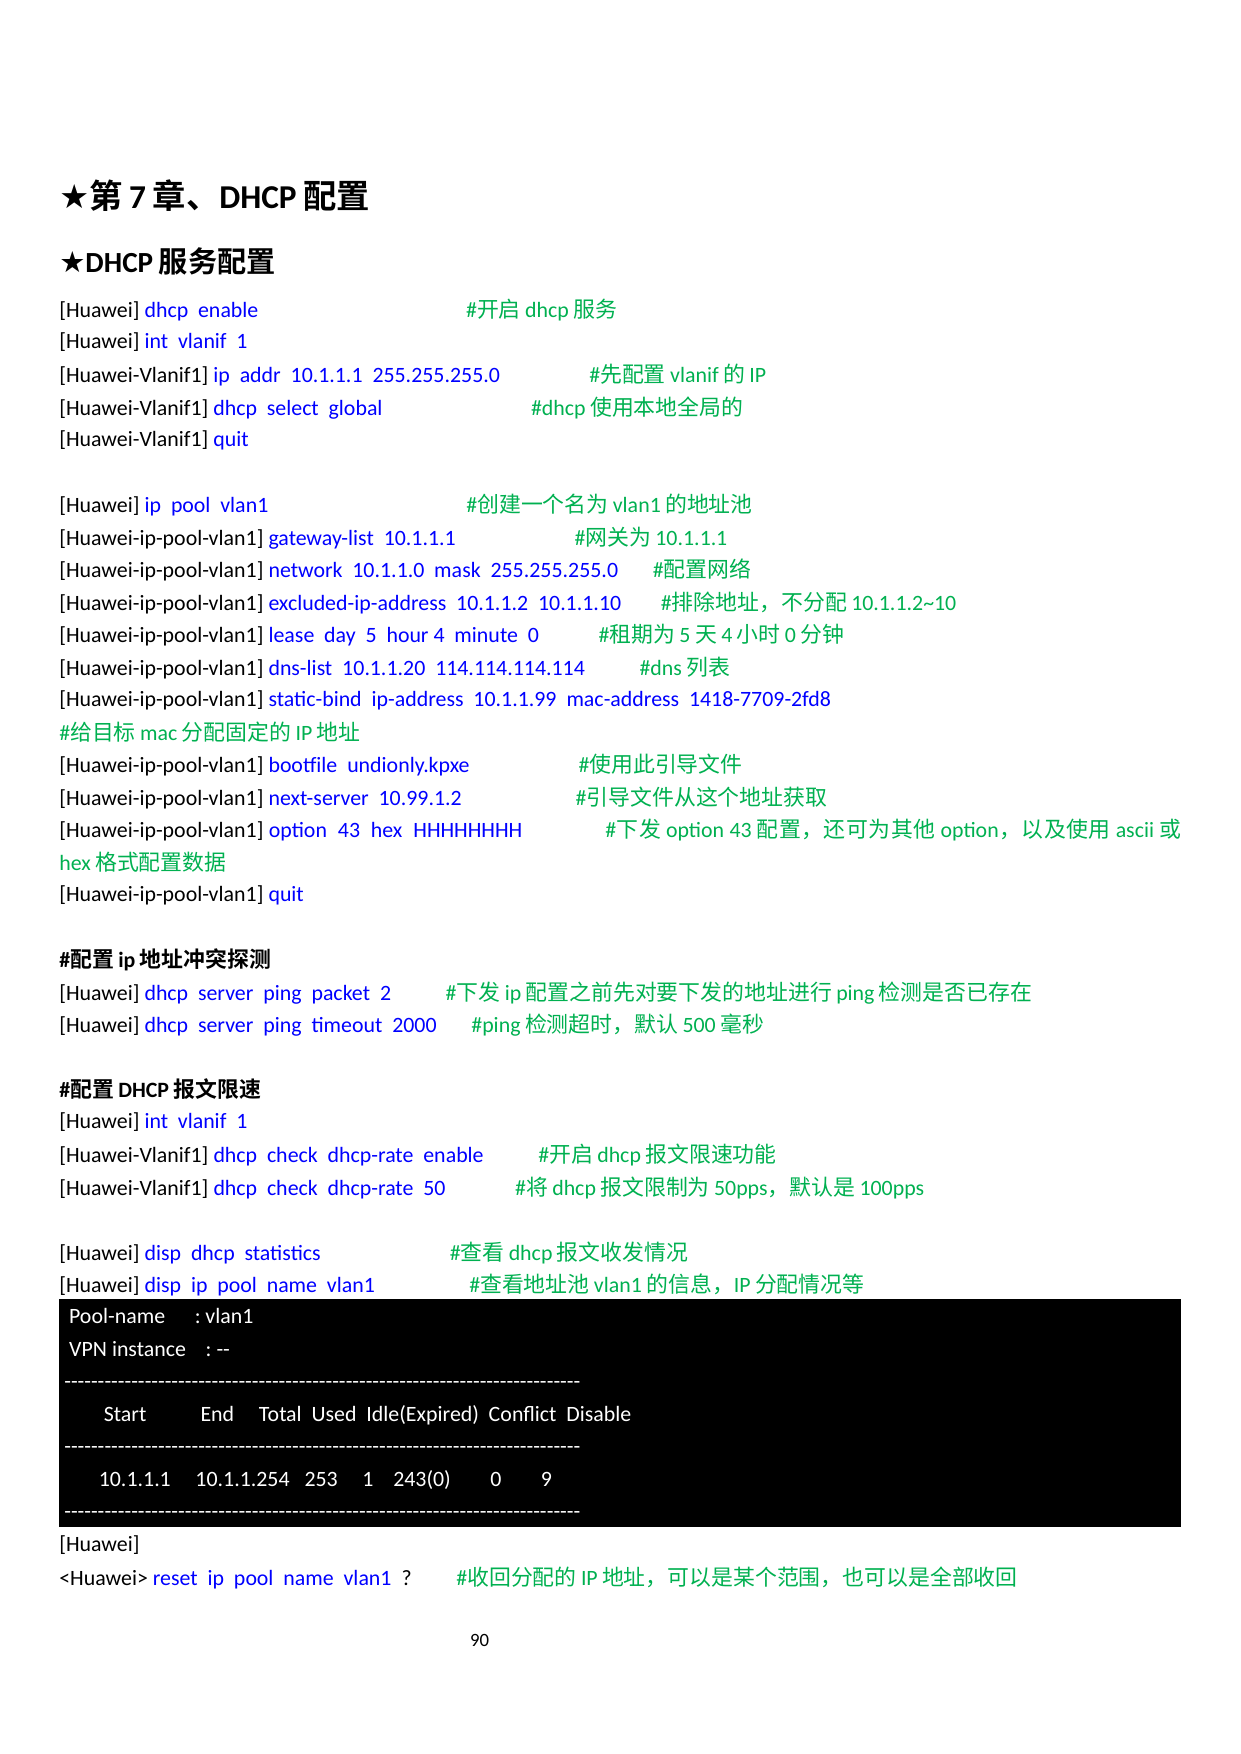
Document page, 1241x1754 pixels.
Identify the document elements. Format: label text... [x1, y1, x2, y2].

text [Huawei-ip-pool-vlan1] quit [59, 877, 1181, 909]
text [Huawei-Vlanif1] ip addr 10.1.1.1 255.255.255.0 #先配置vlanif的IP [59, 357, 1181, 389]
text [Huawei-Vlanif1] dhcp check dhcp-rate enable #开启dhcp报文限速功能 [59, 1137, 1181, 1169]
text [Huawei-ip-pool-vlan1] lease day 5 hour 4 minute 0 #租期为5天4小时0分钟 [59, 617, 1181, 649]
text [Huawei-ip-pool-vlan1] gateway-list 10.1.1.1 #网关为10.1.1.1 [59, 519, 1181, 552]
text [Huawei-Vlanif1] dhcp select global #dhcp使用本地全局的 [59, 389, 1181, 422]
text Start End Total Used Idle(Expired) Conflict Disable [59, 1397, 1181, 1429]
text [Huawei-ip-pool-vlan1] excluded-ip-address 10.1.1.2 10.1.1.10 #排除地址，不分配10.1.1.2~10 [59, 584, 1181, 617]
text ★第7章、DHCP配置 [59, 162, 1181, 227]
text [Huawei-ip-pool-vlan1] next-server 10.99.1.2 #引导文件从这个地址获取 [59, 779, 1181, 812]
text #给目标mac分配固定的IP地址 [59, 714, 1181, 747]
text [Huawei-ip-pool-vlan1] network 10.1.1.0 mask 255.255.255.0 #配置网络 [59, 552, 1181, 584]
text [Huawei-ip-pool-vlan1] dns-list 10.1.1.20 114.114.114.114 #dns列表 [59, 649, 1181, 682]
text [Huawei] dhcp server ping timeout 2000 #ping检测超时，默认500毫秒 [59, 1007, 1181, 1039]
text [Huawei] ip pool vlan1 #创建一个名为vlan1的地址池 [59, 487, 1181, 519]
text [Huawei-Vlanif1] dhcp check dhcp-rate 50 #将dhcp报文限制为50pps，默认是100pps [59, 1169, 1181, 1202]
text [Huawei-ip-pool-vlan1] bootfile undionly.kpxe #使用此引导文件 [59, 747, 1181, 779]
text <Huawei> reset ip pool name vlan1 ? #收回分配的IP地址，可以是某个范围，也可以是全部收回 [59, 1559, 1181, 1592]
text [Huawei-ip-pool-vlan1] static-bind ip-address 10.1.1.99 mac-address 1418-7709-2fd8 [59, 682, 1181, 714]
text ----------------------------------------------------------------------------- [59, 1429, 1181, 1462]
text ----------------------------------------------------------------------------- [59, 1364, 1181, 1397]
text Pool-name : vlan1 [59, 1299, 1181, 1332]
text ----------------------------------------------------------------------------- [59, 1494, 1181, 1527]
text [Huawei] int vlanif 1 [59, 324, 1181, 357]
text [Huawei] int vlanif 1 [59, 1104, 1181, 1137]
text #配置DHCP报文限速 [59, 1072, 1181, 1104]
text [Huawei] disp ip pool name vlan1 #查看地址池vlan1的信息，IP分配情况等 [59, 1267, 1181, 1299]
text [Huawei-Vlanif1] quit [59, 422, 1181, 454]
text [Huawei] dhcp enable #开启dhcp服务 [59, 292, 1181, 324]
text VPN instance : -- [59, 1332, 1181, 1364]
text [Huawei] dhcp server ping packet 2 #下发ip配置之前先对要下发的地址进行ping检测是否已存在 [59, 974, 1181, 1007]
text #配置ip地址冲突探测 [59, 942, 1181, 974]
text [Huawei] [59, 1527, 1181, 1559]
text ★DHCP服务配置 [59, 227, 1181, 292]
text [Huawei-ip-pool-vlan1] option 43 hex HHHHHHHH #下发option 43配置，还可为其他option，以及使用ascii或hex格式配置数据 [59, 812, 1181, 877]
text 10.1.1.1 10.1.1.254 253 1 243(0) 0 9 [59, 1462, 1181, 1494]
text [Huawei] disp dhcp statistics #查看dhcp报文收发情况 [59, 1234, 1181, 1267]
